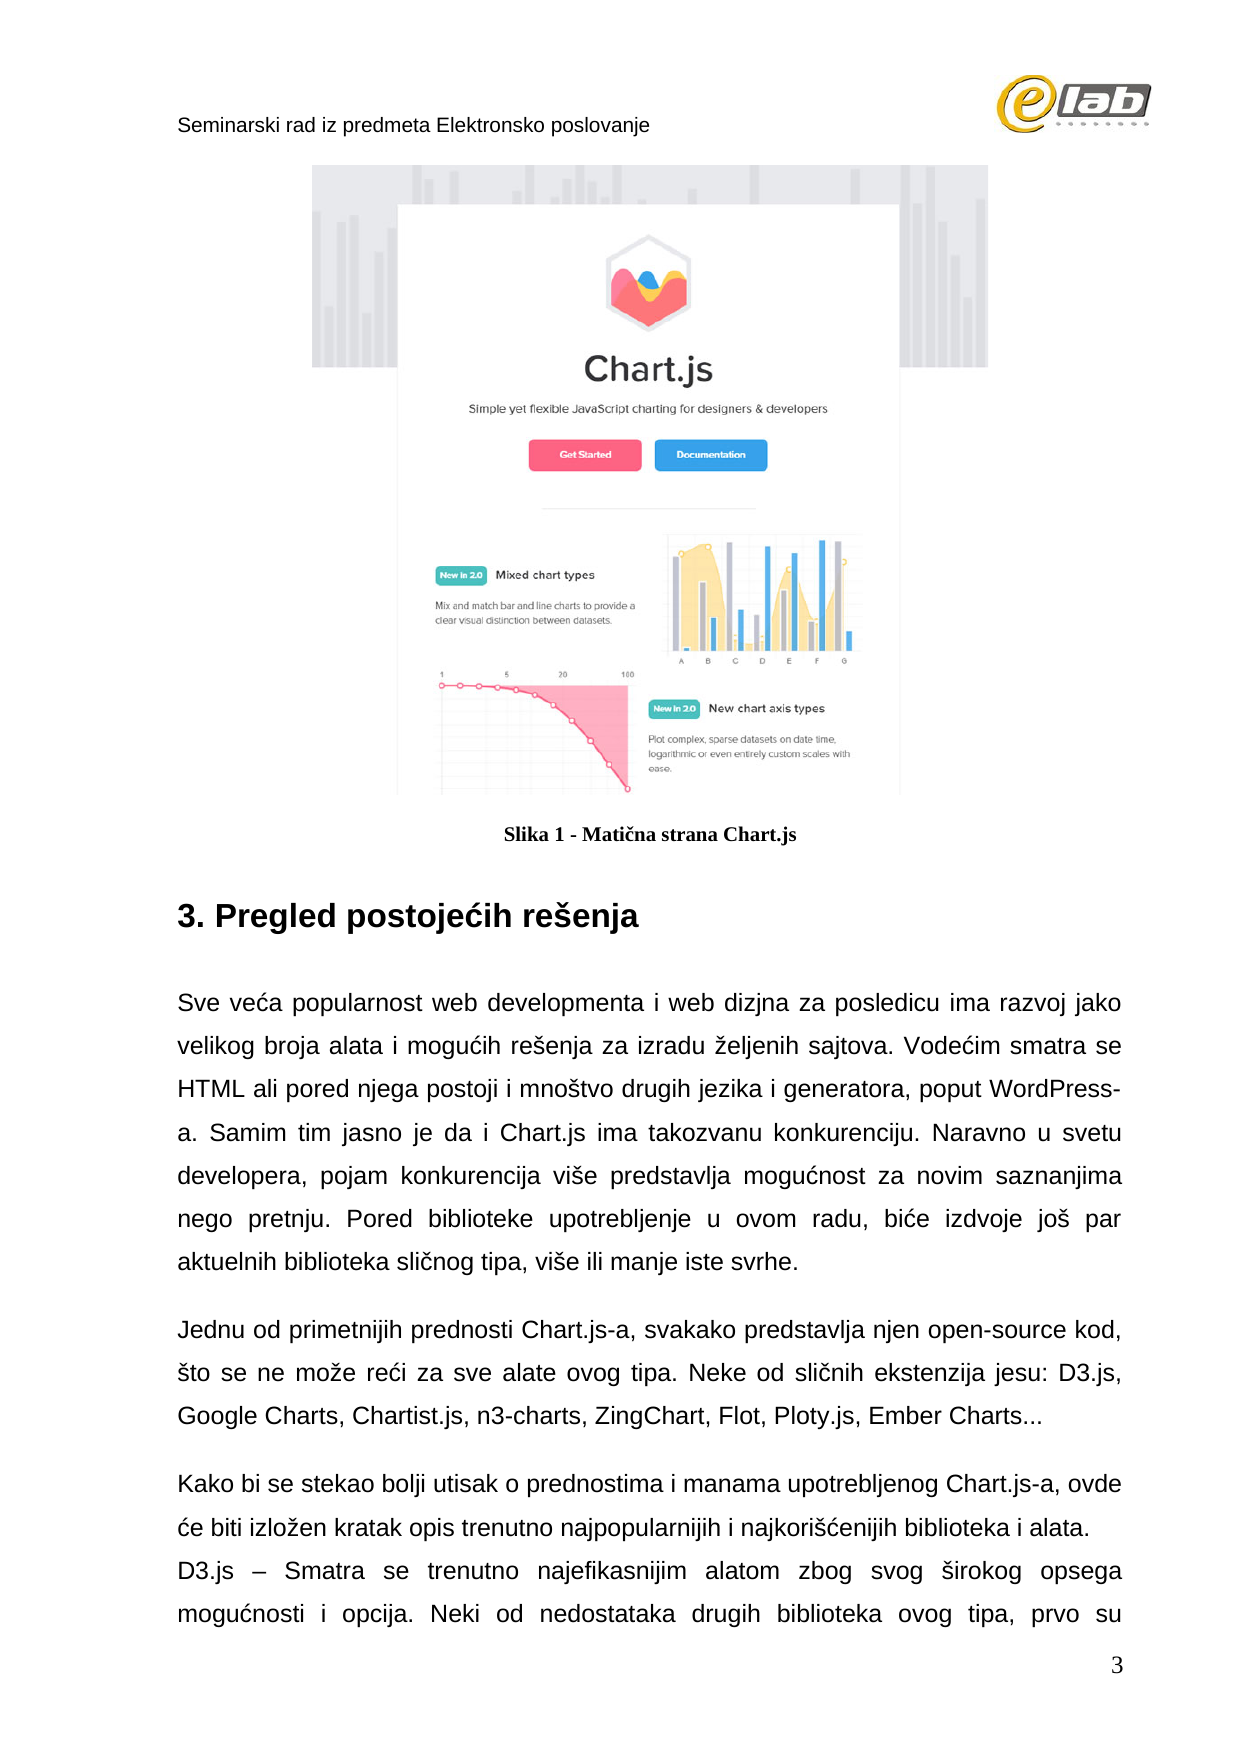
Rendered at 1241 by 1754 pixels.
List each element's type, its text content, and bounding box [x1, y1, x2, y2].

picture [994, 75, 1152, 133]
text Jednu od primetnijih prednosti Chart.js-a, svakako predstavlja njen open-source kod, što se ne može reći za sve alate ovog tipa. Neke od sličnih ekstenzija jesu: D3.js, Google Charts, Chartist.js, n3-charts, ZingChart, Flot, Ploty.js, Ember Charts... [177, 1315, 1123, 1430]
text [177, 1556, 1123, 1627]
text Slika 1 - Matična strana Chart.js [177, 822, 1123, 846]
text Kako bi se stekao bolji utisak o prednostima i manama upotrebljenog Chart.js-a, ovde će biti izložen kratak opis trenutno najpopularnijih i najkorišćenijih biblioteka i alata. [177, 1469, 1123, 1541]
subtitle Pregled postojećih rešenja [177, 896, 1123, 934]
picture [312, 165, 989, 795]
text Sve veća popularnost web developmenta i web dizjna za posledicu ima razvoj jako velikog broja alata i mogućih rešenja za izradu željenih sajtova. Vodećim smatra se HTML ali pored njega postoji i mnoštvo drugih jezika i generatora, poput WordPress-a. Samim tim jasno je da i Chart.js ima takozvanu konkurenciju. Naravno u svetu developera, pojam konkurencija više predstavlja mogućnost za novim saznanjima nego pretnju. Pored biblioteke upotrebljenje u ovom radu, biće izdvoje još par aktuelnih biblioteka sličnog tipa, više ili manje iste svrhe. [177, 988, 1123, 1276]
